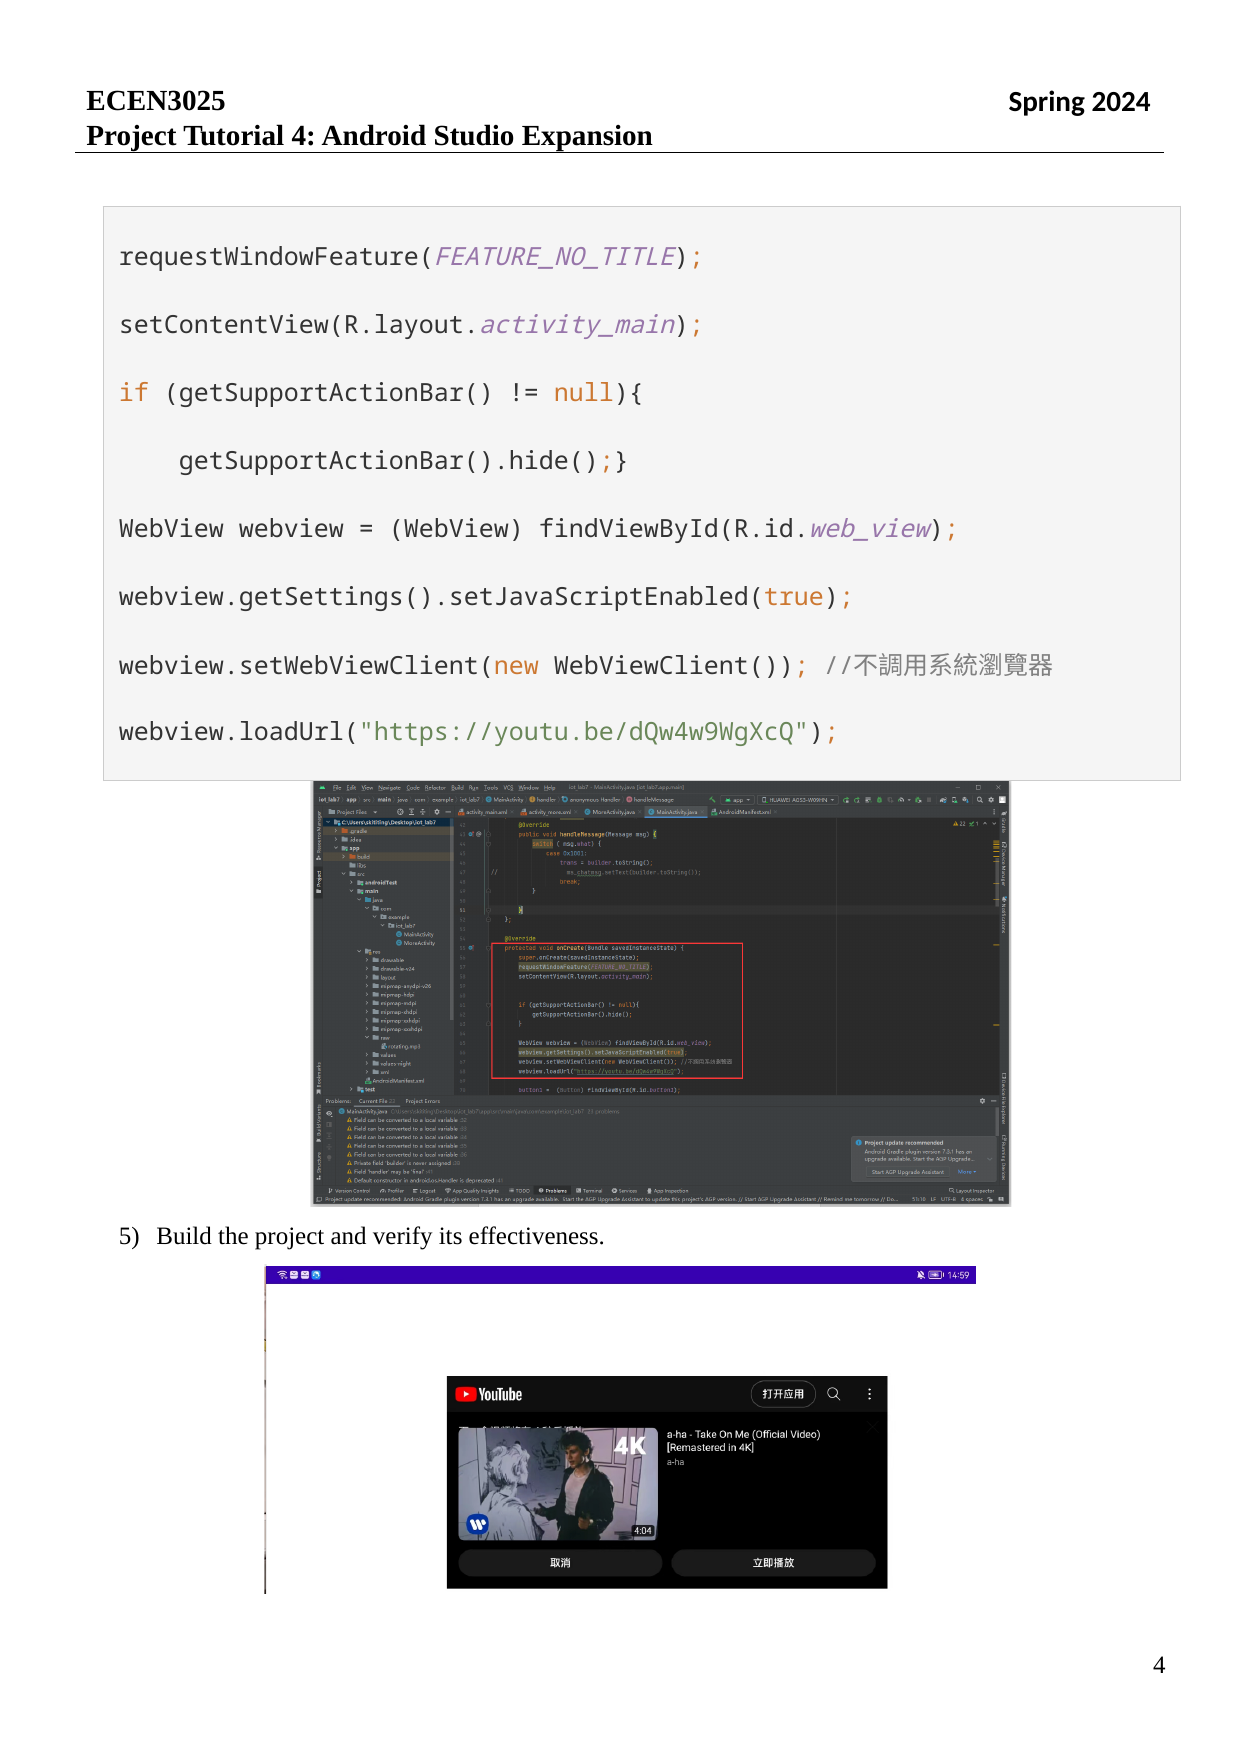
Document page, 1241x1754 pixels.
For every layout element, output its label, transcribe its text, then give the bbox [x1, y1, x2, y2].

text requestWindowFeature(FEATURE_NO_TITLE); setContentView(R.layout.activity_main); if (getSupportActionBar() != null){ getSupportActionBar().hide();} WebView webview = (WebView) findViewById(R.id.web_view); webview.getSettings().setJavaScriptEnabled(true); webview.setWebViewClient(new WebViewClient()); //不調用系統瀏覽器 webview.loadUrl("https://youtu.be/dQw4w9WgXcQ"); [104, 207, 1180, 780]
picture [264, 1264, 976, 1594]
list Build the project and verify its effectiveness. [119, 1221, 1165, 1250]
picture [310, 781, 1012, 1207]
